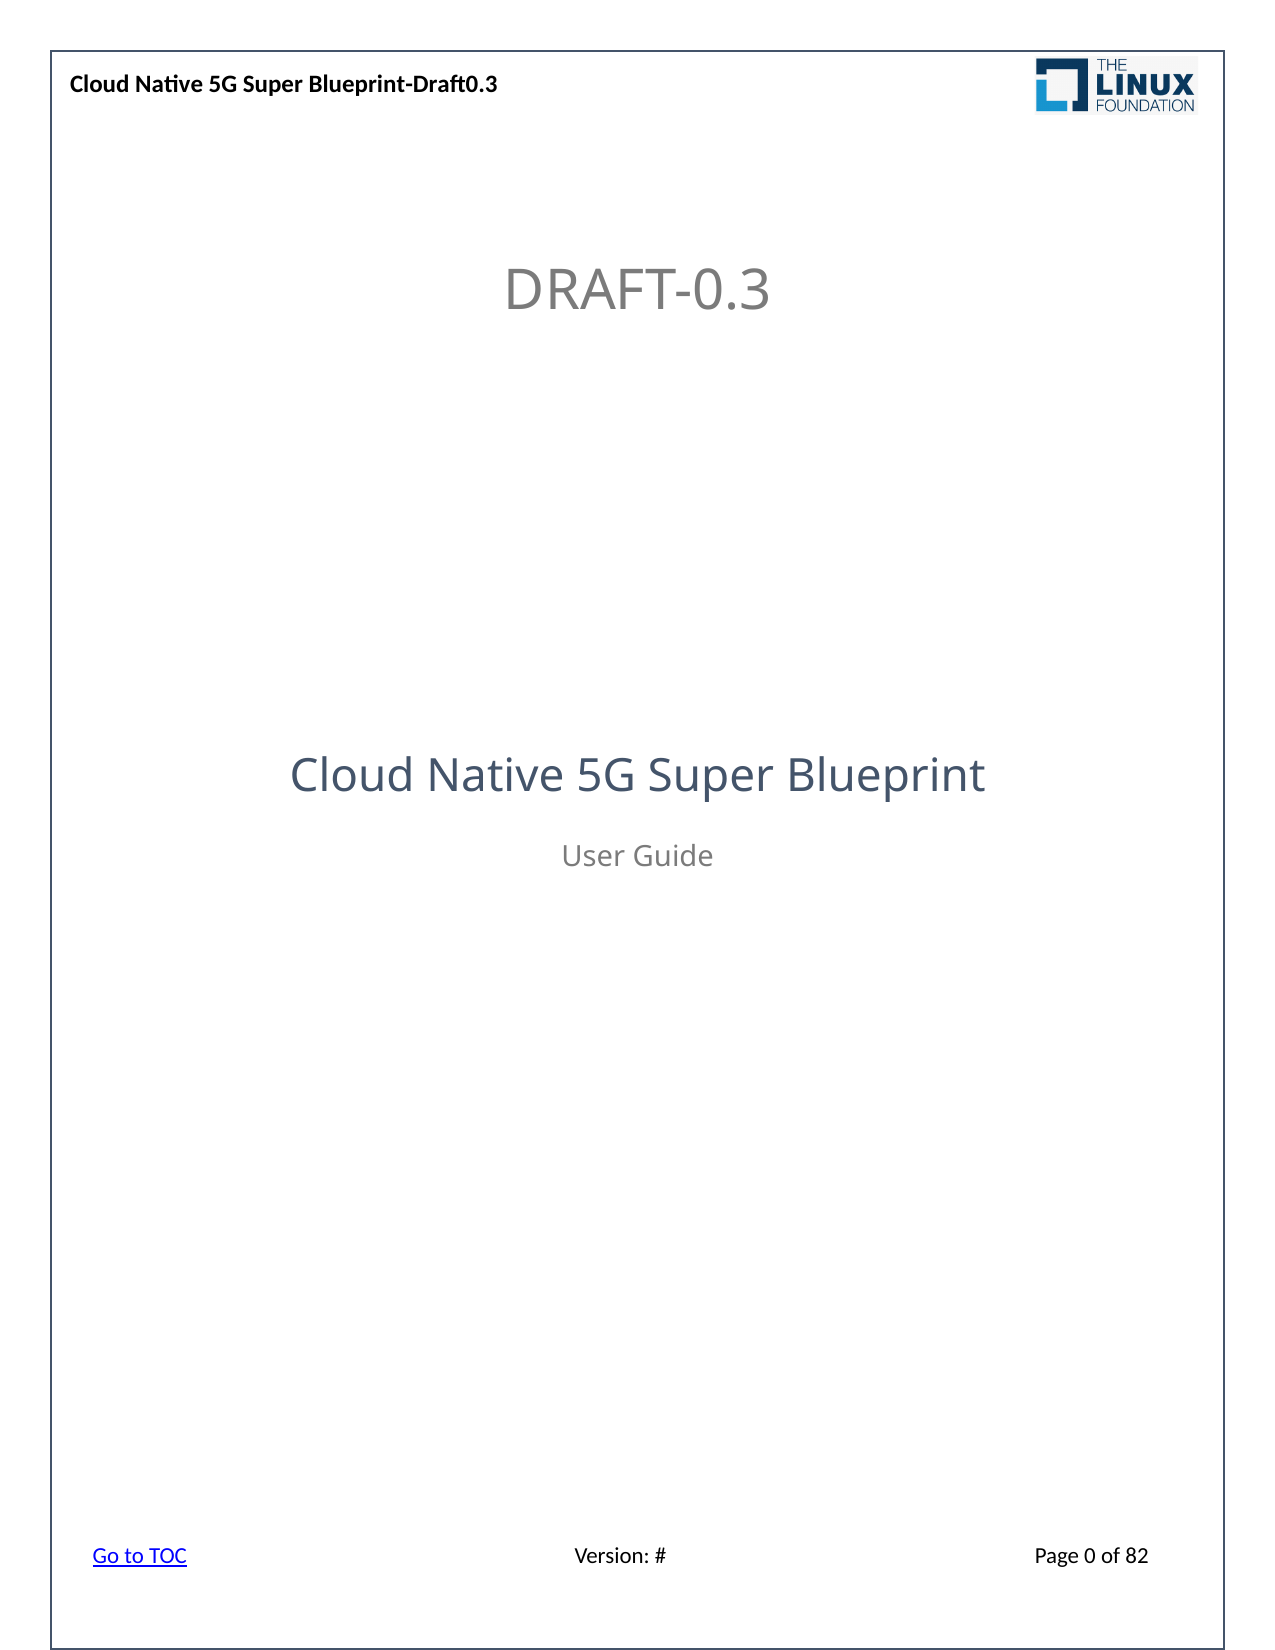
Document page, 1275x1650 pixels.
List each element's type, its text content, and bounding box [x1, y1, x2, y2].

picture [1034, 56, 1199, 115]
text Cloud Native 5G Super Blueprint [148, 743, 1127, 805]
text User Guide [148, 835, 1127, 875]
text DRAFT-0.3 [148, 249, 1127, 326]
